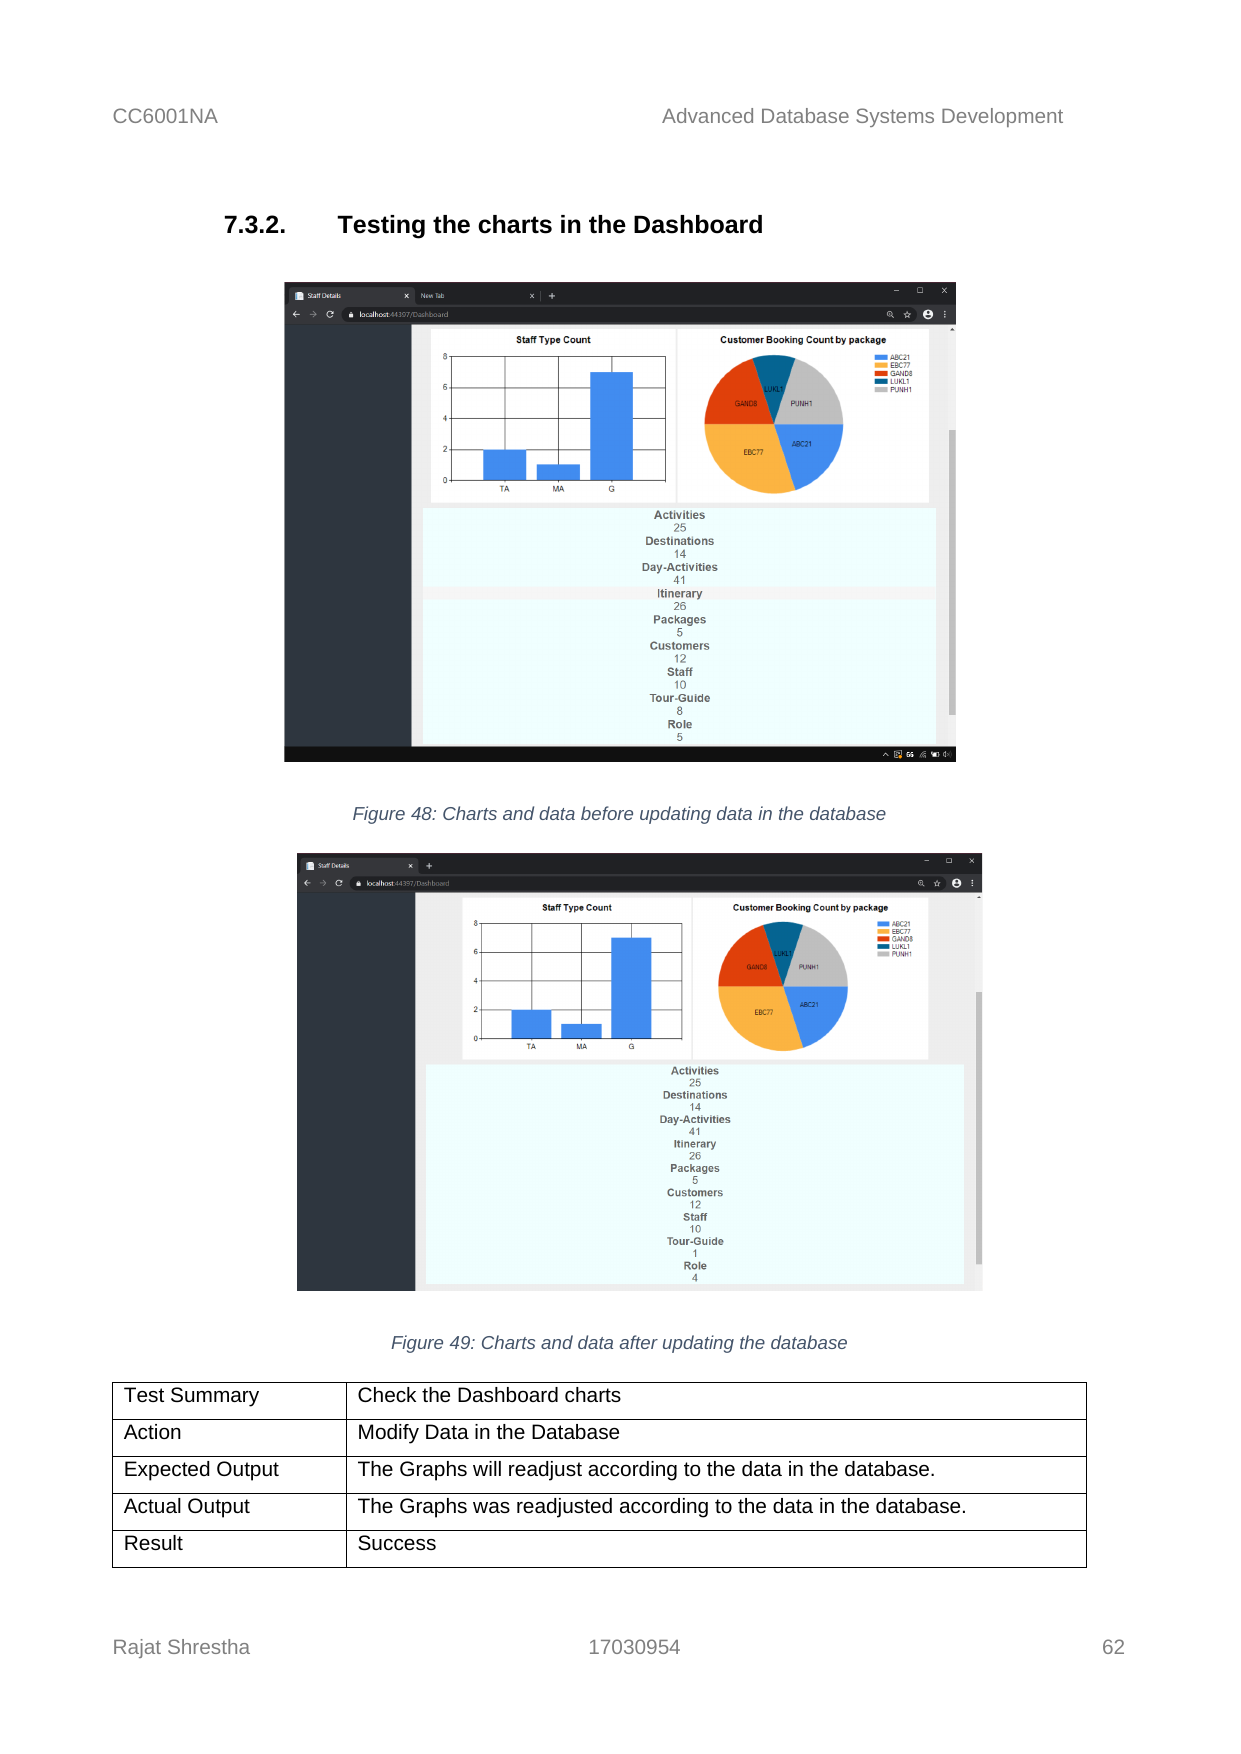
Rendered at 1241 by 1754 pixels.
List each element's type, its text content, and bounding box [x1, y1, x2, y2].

table_cell Success [347, 1531, 1086, 1567]
table_cell Expected Output [113, 1457, 346, 1493]
picture [284, 282, 956, 762]
table_cell Action [113, 1420, 346, 1456]
table_header Check the Dashboard charts [347, 1383, 1086, 1419]
table_cell The Graphs was readjusted according to the data in the database. [347, 1494, 1086, 1530]
table_cell Result [113, 1531, 346, 1567]
table_header Test Summary [113, 1383, 346, 1419]
table_cell Modify Data in the Database [347, 1420, 1086, 1456]
table_cell Actual Output [113, 1494, 346, 1530]
picture [297, 853, 983, 1291]
table_cell The Graphs will readjust according to the data in the database. [347, 1457, 1086, 1493]
subtitle Testing the charts in the Dashboard [223, 210, 1128, 239]
